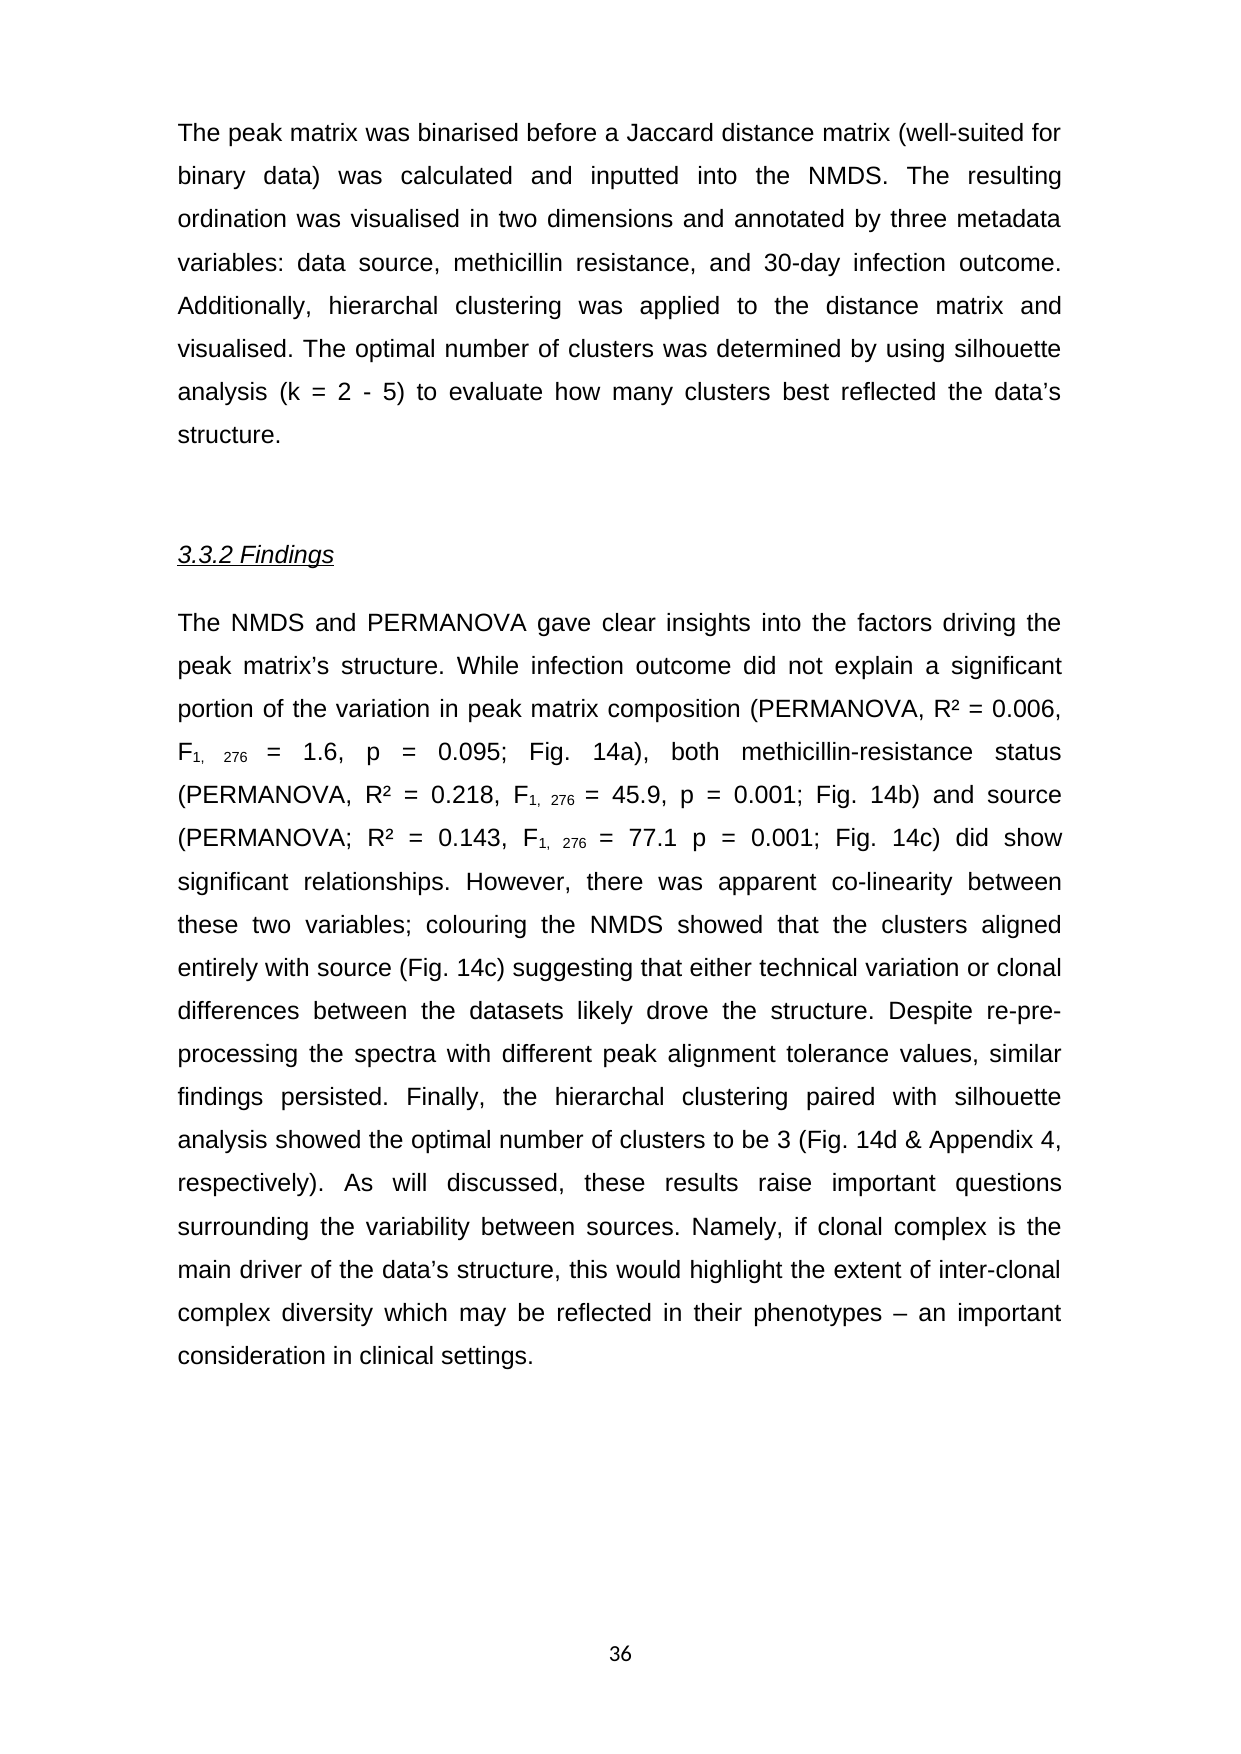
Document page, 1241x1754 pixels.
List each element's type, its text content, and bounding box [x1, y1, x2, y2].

text The NMDS and PERMANOVA gave clear insights into the factors driving the peak matrix’s structure. While infection outcome did not explain a significant portion of the variation in peak matrix composition (PERMANOVA, R² = 0.006, F1, 276 = 1.6, p = 0.095; Fig. 14a), both methicillin-resistance status (PERMANOVA, R² = 0.218, F1, 276 = 45.9, p = 0.001; Fig. 14b) and source (PERMANOVA; R² = 0.143, F1, 276 = 77.1 p = 0.001; Fig. 14c) did show significant relationships. However, there was apparent co-linearity between these two variables; colouring the NMDS showed that the clusters aligned entirely with source (Fig. 14c) suggesting that either technical variation or clonal differences between the datasets likely drove the structure. Despite re-pre-processing the spectra with different peak alignment tolerance values, similar findings persisted. Finally, the hierarchal clustering paired with silhouette analysis showed the optimal number of clusters to be 3 (Fig. 14d & Appendix 4, respectively). As will discussed, these results raise important questions surrounding the variability between sources. Namely, if clonal complex is the main driver of the data’s structure, this would highlight the extent of inter-clonal complex diversity which may be reflected in their phenotypes – an important consideration in clinical settings. [177, 608, 1063, 1369]
subtitle 3.3.2 Findings [177, 539, 1063, 568]
text The peak matrix was binarised before a Jaccard distance matrix (well-suited for binary data) was calculated and inputted into the NMDS. The resulting ordination was visualised in two dimensions and annotated by three metadata variables: data source, methicillin resistance, and 30-day infection outcome. Additionally, hierarchal clustering was applied to the distance matrix and visualised. The optimal number of clusters was determined by using silhouette analysis (k = 2 - 5) to evaluate how many clusters best reflected the data’s structure. [177, 118, 1063, 449]
